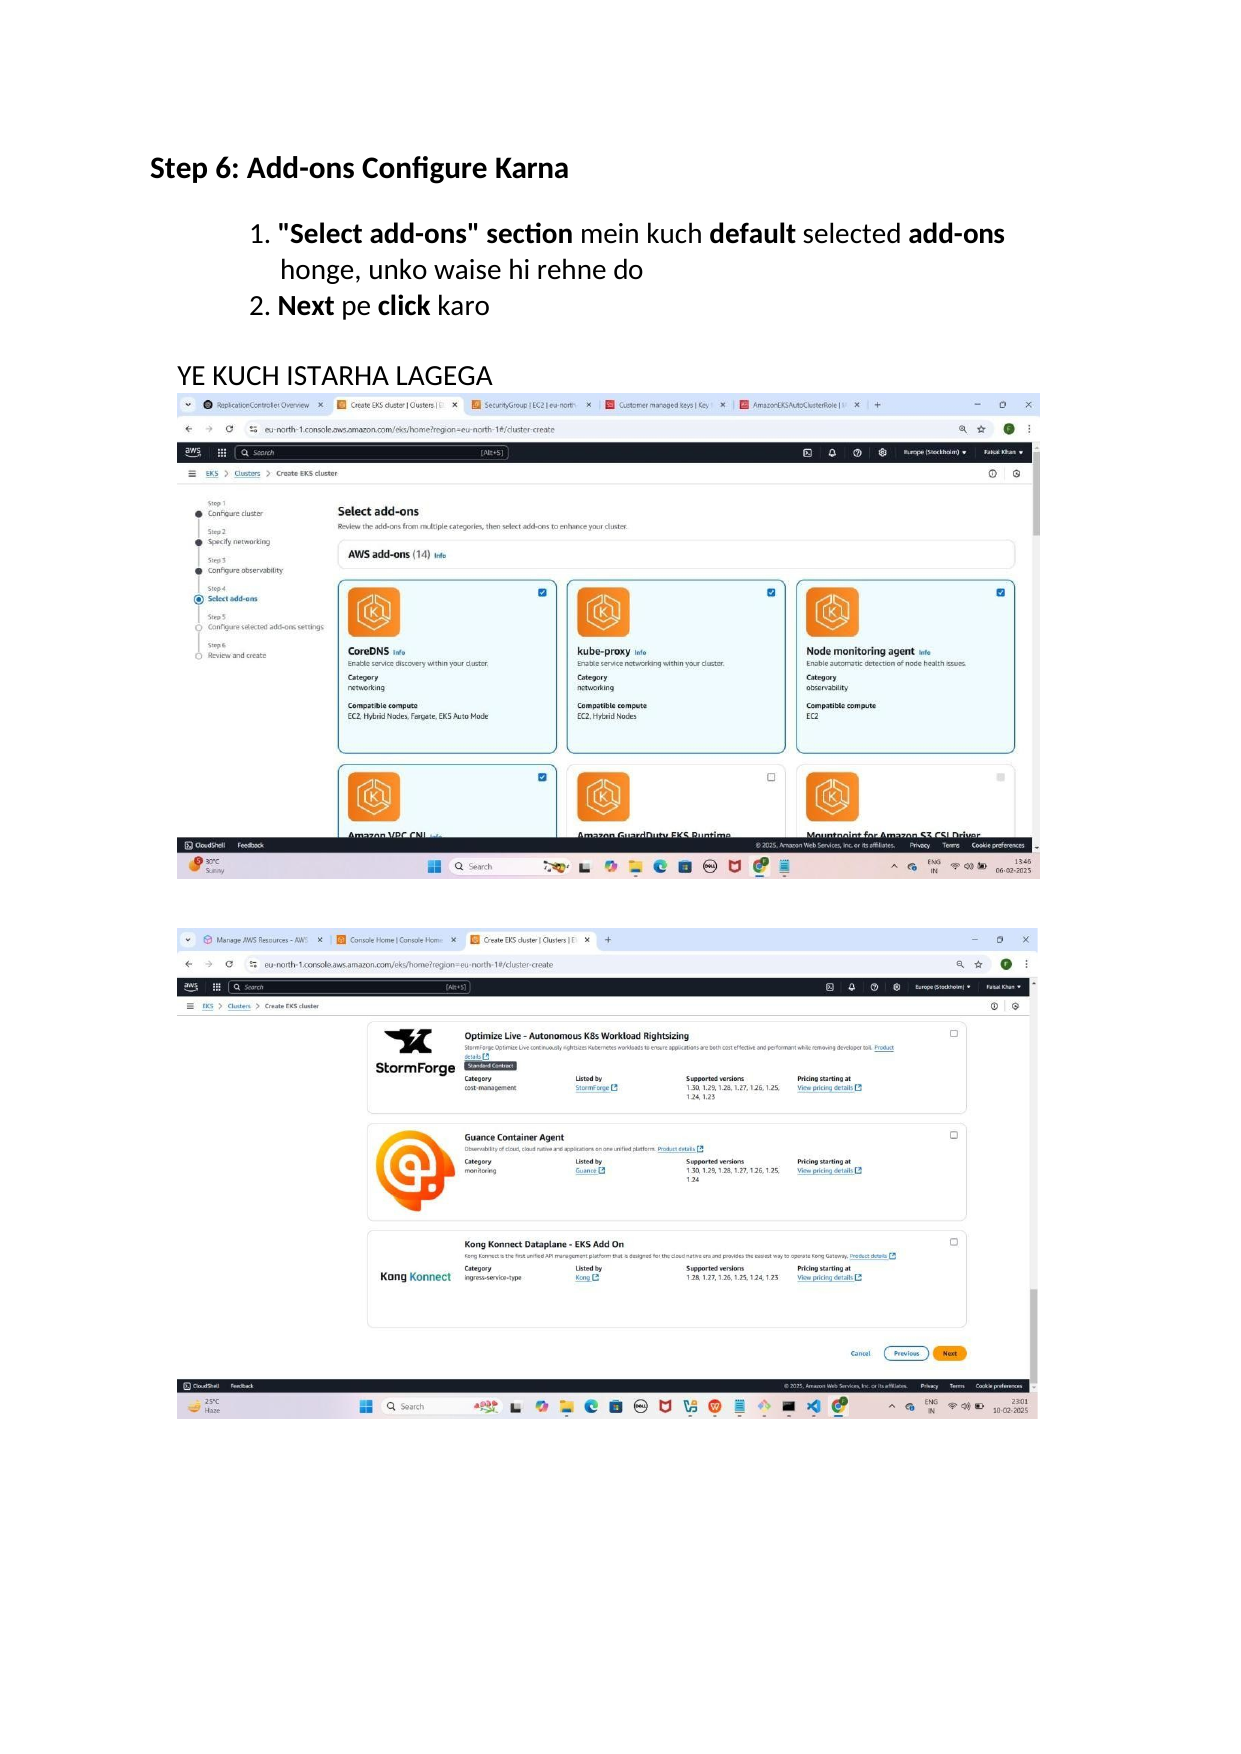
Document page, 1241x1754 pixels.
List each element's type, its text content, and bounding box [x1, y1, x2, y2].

picture [177, 393, 1040, 879]
picture [177, 928, 1038, 1419]
list Next pe click karo YE KUCH ISTARHA LAGEGA [177, 287, 492, 393]
text honge, unko waise hi rehne do [280, 251, 1166, 286]
list "Select add-ons" section mein kuch default selected add-ons [249, 215, 1166, 251]
subtitle Step 6: Add-ons Configure Karna [150, 148, 1166, 186]
